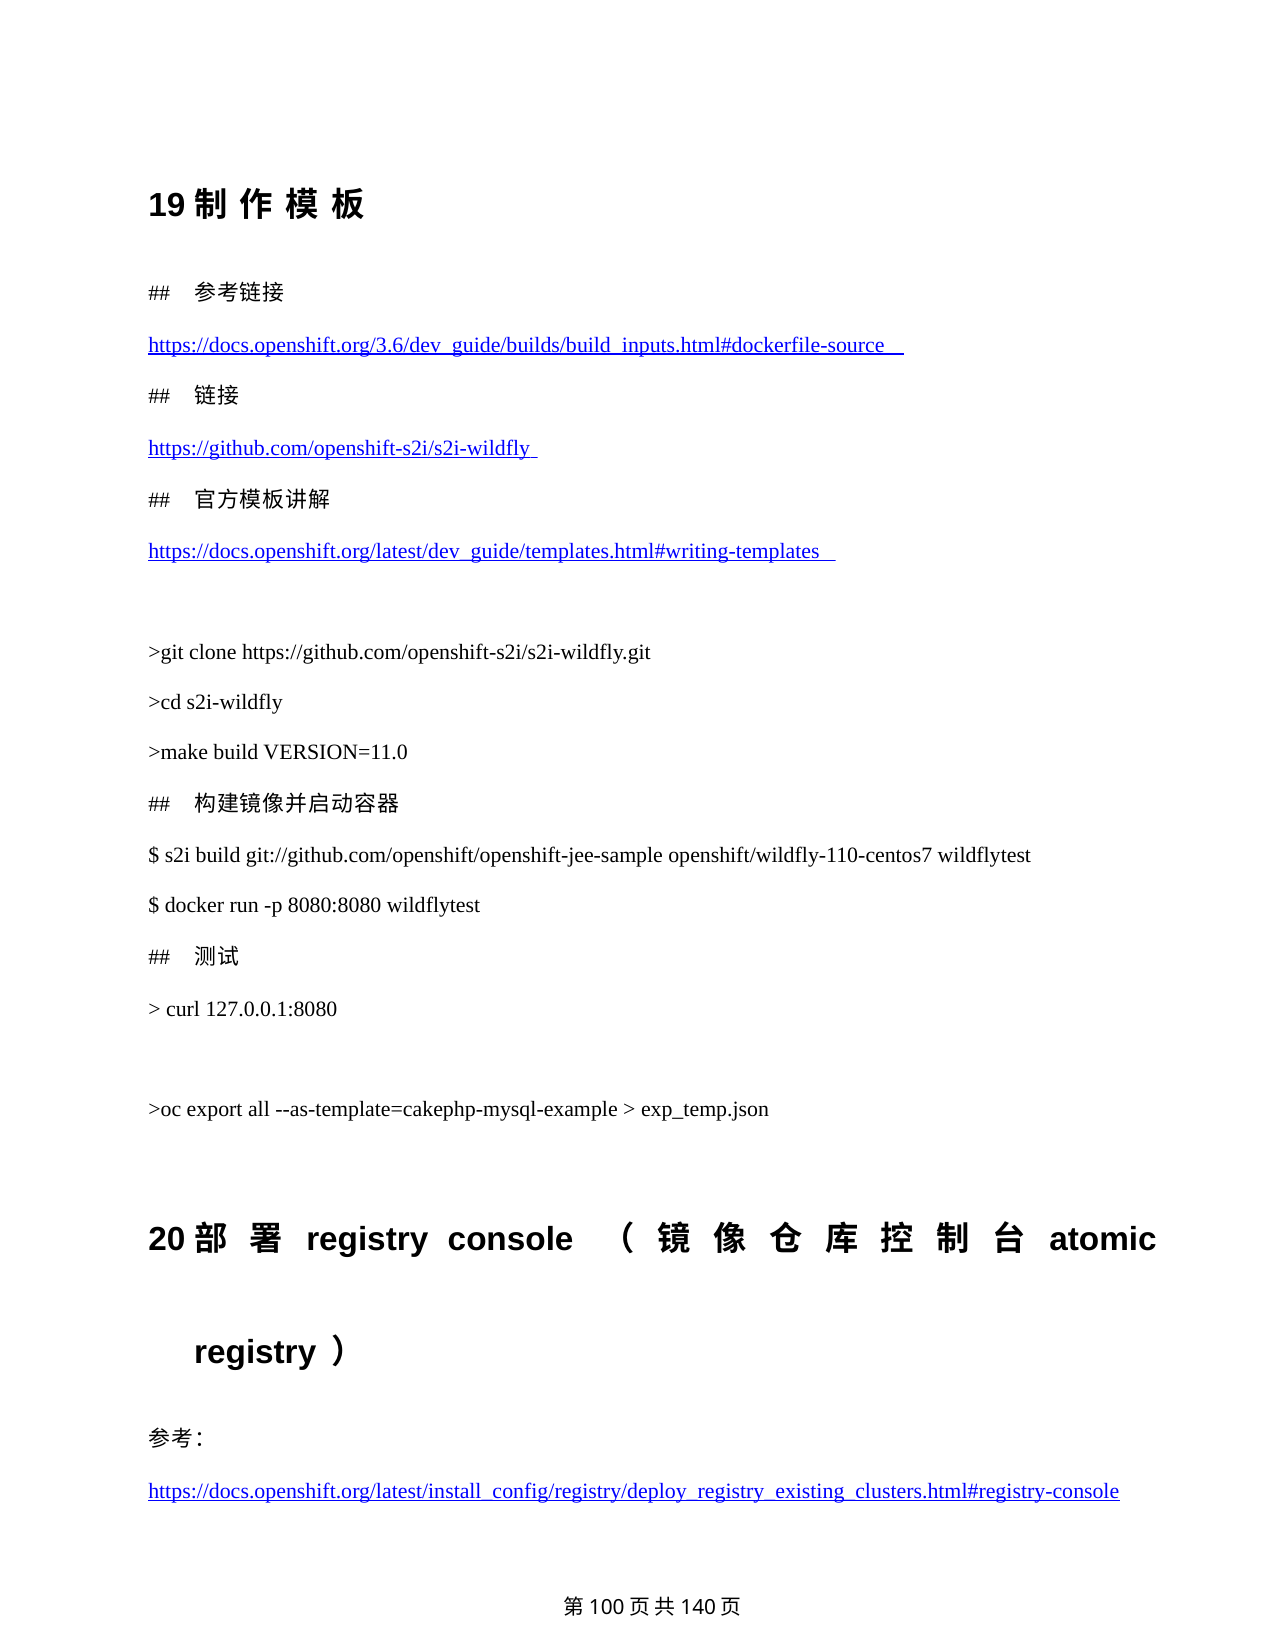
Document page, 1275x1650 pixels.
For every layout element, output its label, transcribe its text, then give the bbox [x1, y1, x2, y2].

text >oc export all --as-template=cakephp-mysql-example > exp_temp.json [148, 1090, 1156, 1127]
text $ docker run -p 8080:8080 wildflytest [148, 886, 1156, 924]
text > curl 127.0.0.1:8080 [148, 990, 1156, 1027]
text ## 测试 [148, 936, 1156, 974]
text ## 构建镜像并启动容器 [148, 783, 1156, 820]
text ## 参考链接 [148, 272, 1156, 310]
text 参考： [148, 1418, 1156, 1456]
text >make build VERSION=11.0 [148, 733, 1156, 770]
text ## 链接 [148, 376, 1156, 413]
text https://docs.openshift.org/latest/dev_guide/templates.html#writing-templates [148, 532, 1156, 570]
text https://github.com/openshift-s2i/s2i-wildfly [148, 429, 1156, 466]
text $ s2i build git://github.com/openshift/openshift-jee-sample openshift/wildfly-110-centos7 wildflytest [148, 836, 1156, 874]
subtitle 部署registry console（镜像仓库控制台atomic registry） [148, 1198, 1156, 1386]
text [148, 1472, 1156, 1509]
text ## 官方模板讲解 [148, 479, 1156, 517]
subtitle 制作模板 [148, 165, 1156, 240]
text https://docs.openshift.org/3.6/dev_guide/builds/build_inputs.html#dockerfile-source [148, 326, 1156, 363]
text >cd s2i-wildfly [148, 683, 1156, 720]
text >git clone https://github.com/openshift-s2i/s2i-wildfly.git [148, 633, 1156, 670]
